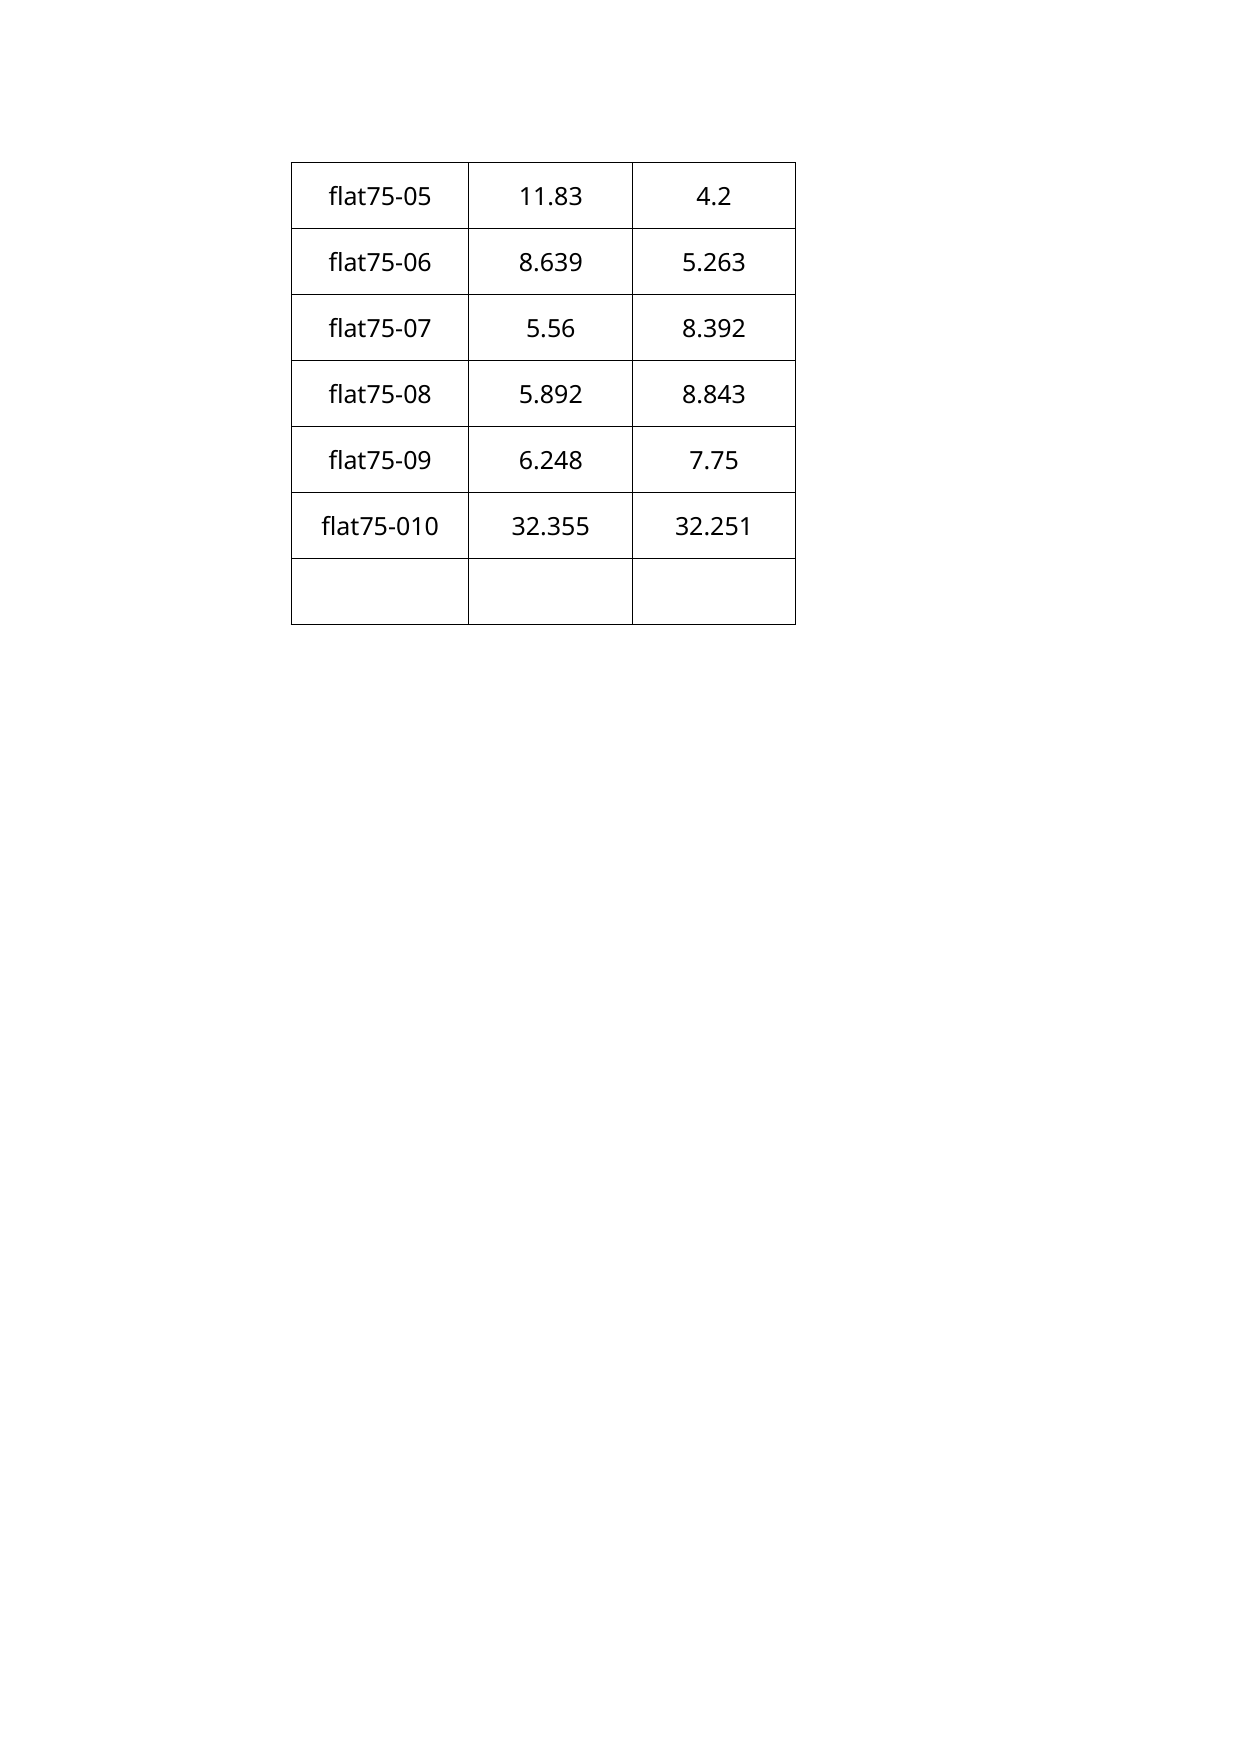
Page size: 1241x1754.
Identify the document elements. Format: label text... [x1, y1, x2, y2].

table_cell 11.83 [469, 163, 632, 228]
table_cell 8.843 [633, 361, 795, 426]
table_cell 5.56 [469, 295, 632, 360]
table_cell 8.639 [469, 229, 632, 294]
table_cell 8.392 [633, 295, 795, 360]
table_cell 5.263 [633, 229, 795, 294]
table_cell 32.251 [633, 493, 795, 558]
table_cell [633, 559, 795, 624]
table_cell flat75-08 [292, 361, 468, 426]
table_cell flat75-010 [292, 493, 468, 558]
table_cell 7.75 [633, 427, 795, 492]
table_cell flat75-06 [292, 229, 468, 294]
table_cell 6.248 [469, 427, 632, 492]
table_cell [292, 559, 468, 624]
table_cell flat75-09 [292, 427, 468, 492]
table_cell [469, 559, 632, 624]
table_cell flat75-07 [292, 295, 468, 360]
table_cell flat75-05 [292, 163, 468, 228]
table_cell 5.892 [469, 361, 632, 426]
table_cell 32.355 [469, 493, 632, 558]
table_cell 4.2 [633, 163, 795, 228]
